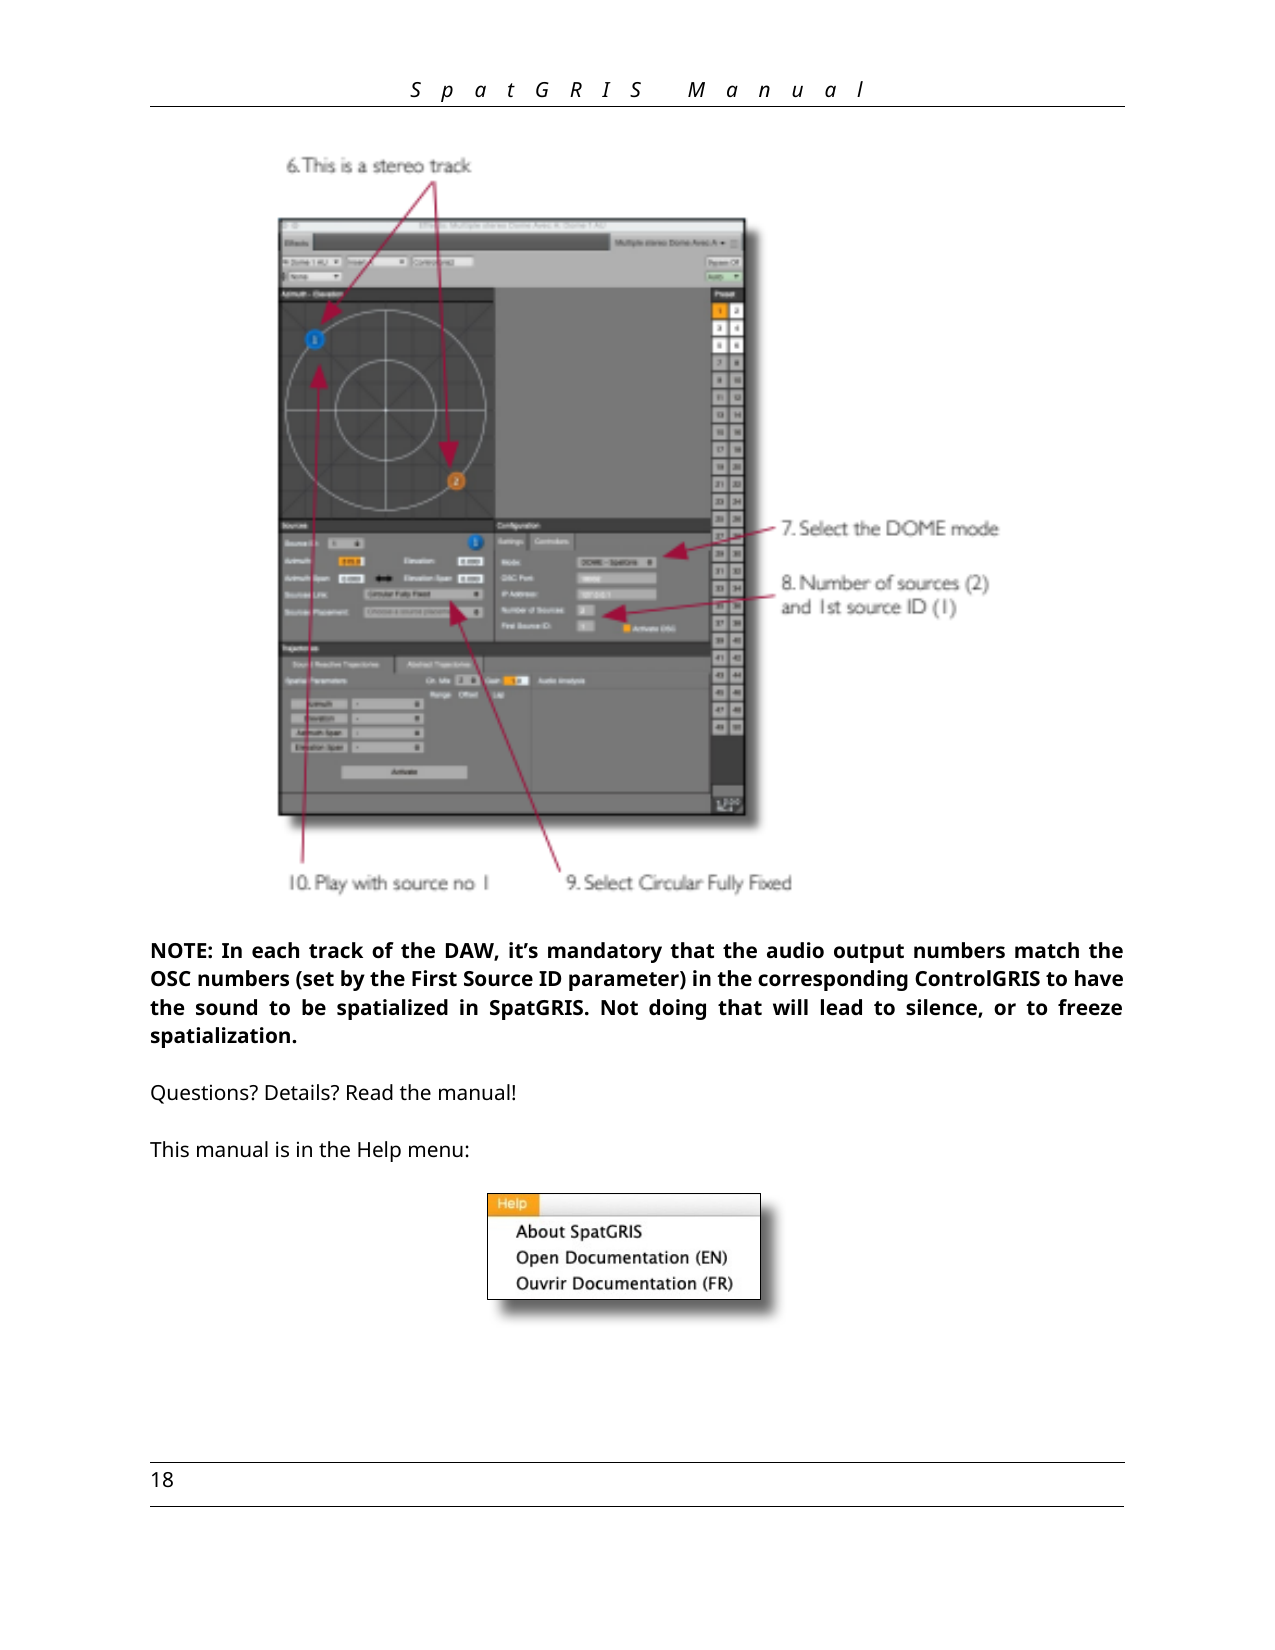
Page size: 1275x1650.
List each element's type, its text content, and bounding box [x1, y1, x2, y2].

text This manual is in the Help menu: [150, 1135, 1125, 1163]
text Questions? Details? Read the manual! [150, 1078, 1125, 1107]
picture [488, 1194, 760, 1299]
text NOTE: In each track of the DAW, it’s mandatory that the audio output numbers match the OSC numbers (set by the First Source ID parameter) in the corresponding ControlGRIS to have the sound to be spatialized in SpatGRIS. Not doing that will lead to silence, or to freeze spatialization. [150, 936, 1125, 1050]
